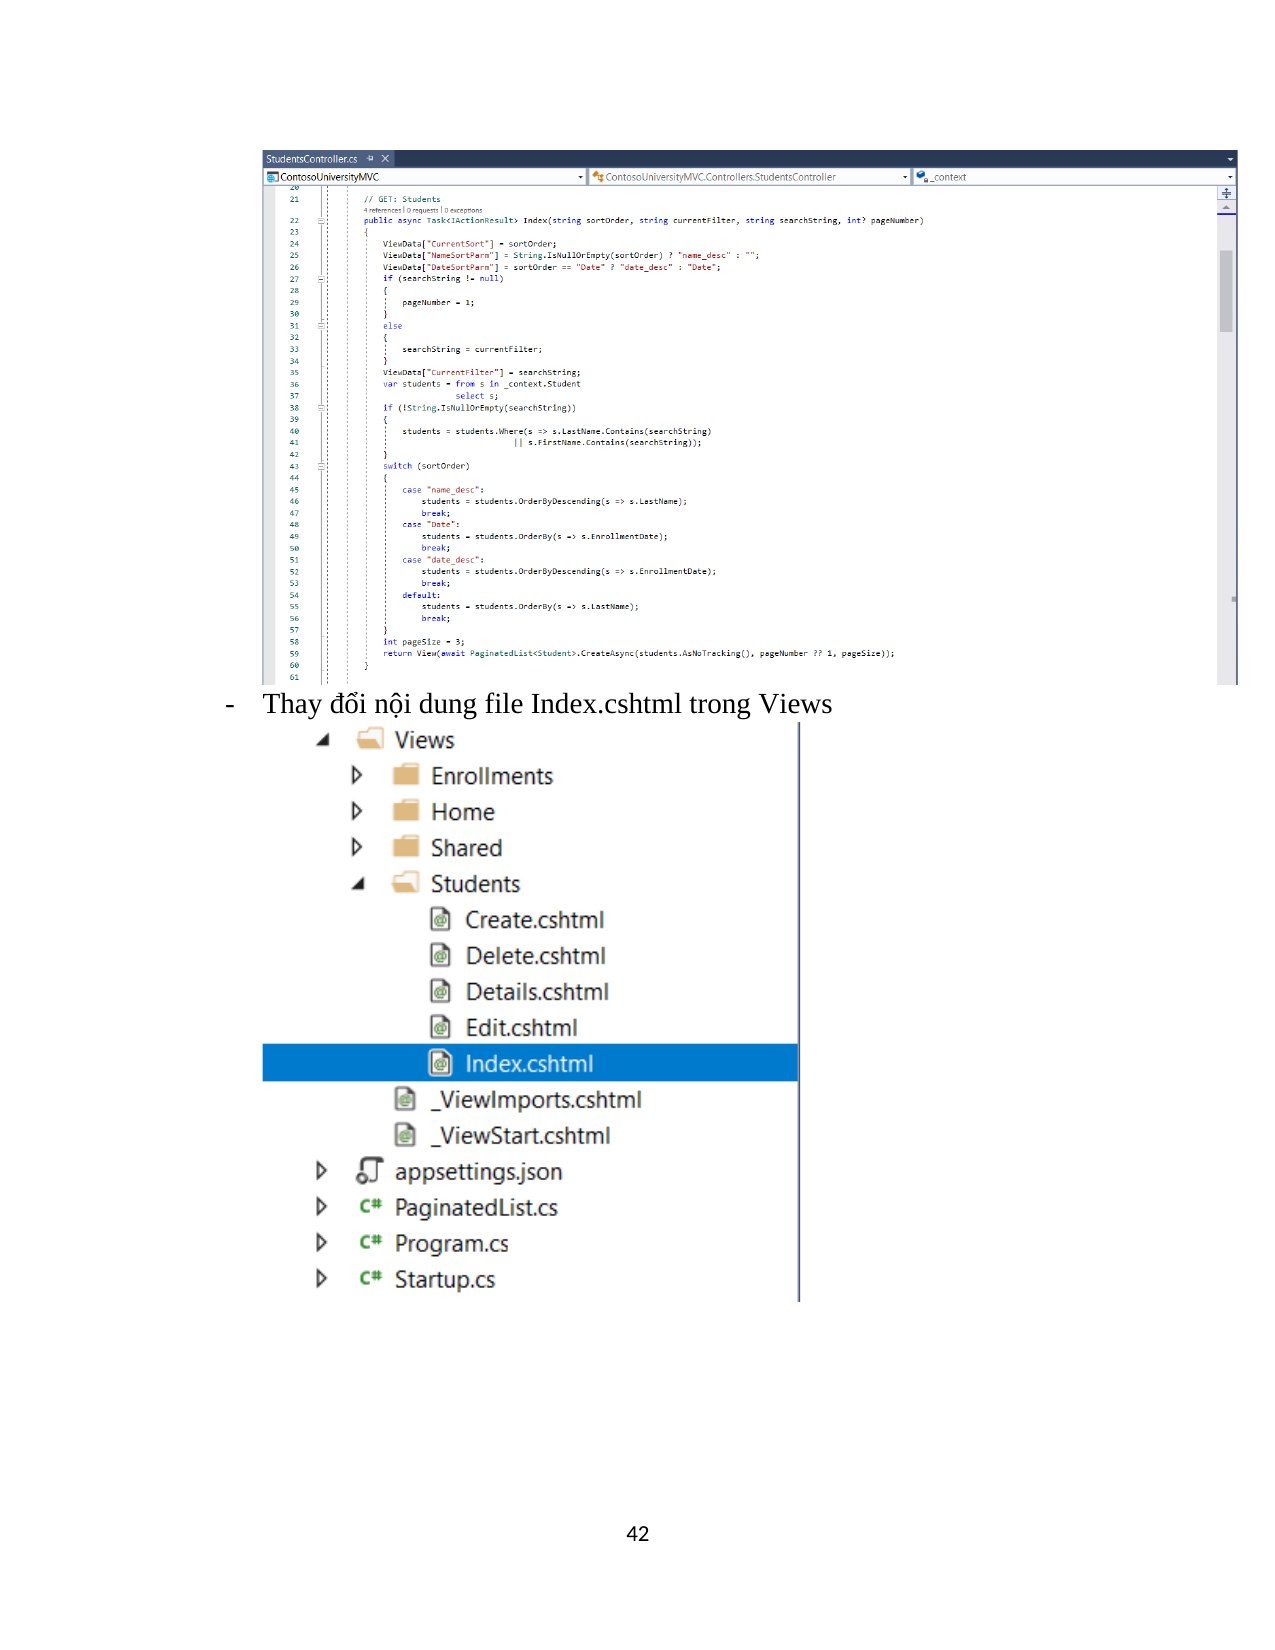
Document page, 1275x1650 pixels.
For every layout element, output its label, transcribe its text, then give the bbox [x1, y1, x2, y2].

list Thay đổi nội dung file Index.cshtml trong Views [225, 687, 1125, 720]
picture [262, 150, 1238, 685]
picture [262, 722, 800, 1302]
